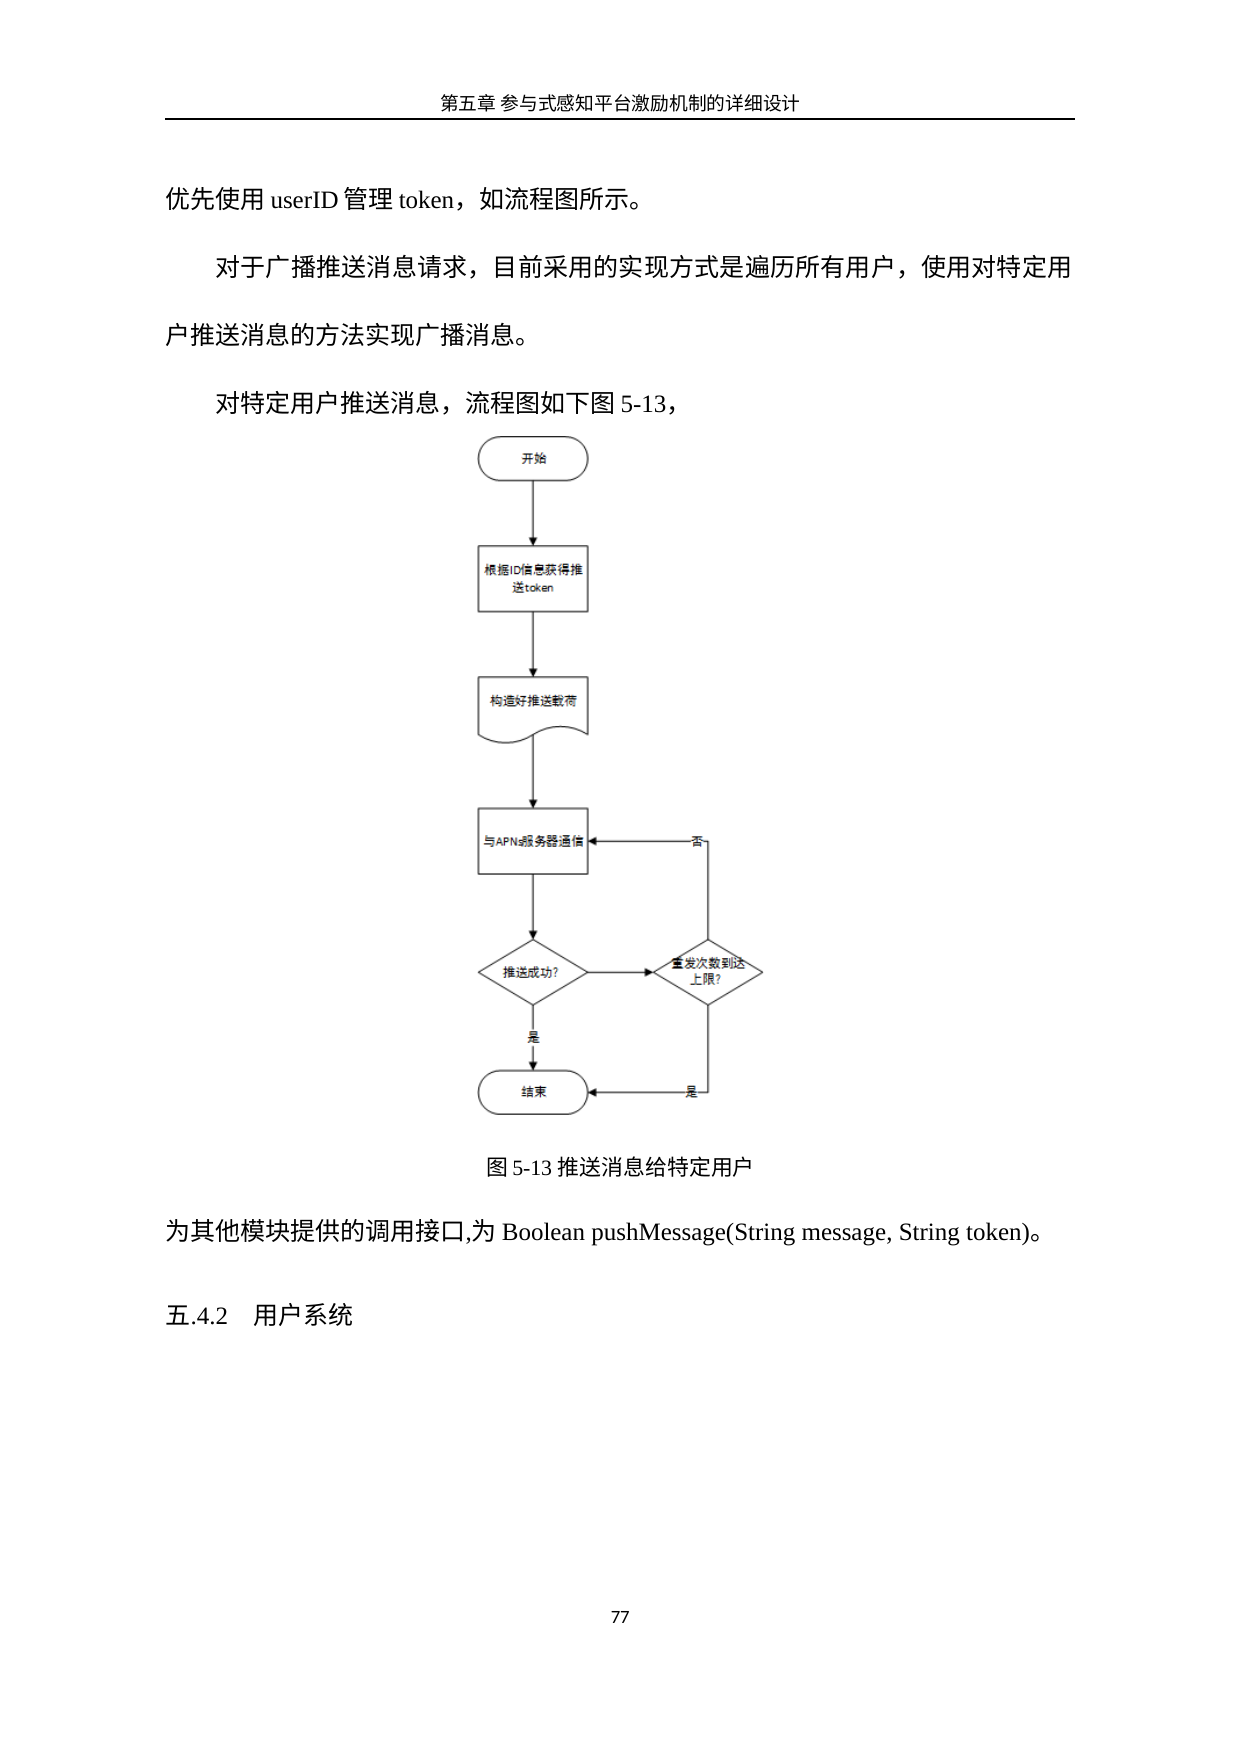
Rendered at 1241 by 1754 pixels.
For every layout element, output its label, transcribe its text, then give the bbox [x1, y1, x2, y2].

text 优先使用userID管理token，如流程图所示。 [165, 164, 1075, 232]
text 用户系统 [165, 1280, 1075, 1348]
picture [476, 435, 764, 1116]
text 对于广播推送消息请求，目前采用的实现方式是遍历所有用户，使用对特定用户推送消息的方法实现广播消息。 [165, 232, 1075, 368]
text 对特定用户推送消息，流程图如下图5-13， [165, 368, 1075, 436]
list 为其他模块提供的调用接口,为Boolean pushMessage(String message, String token)。 [165, 1195, 1075, 1263]
text 图5-13 推送消息给特定用户 [165, 1149, 1075, 1183]
